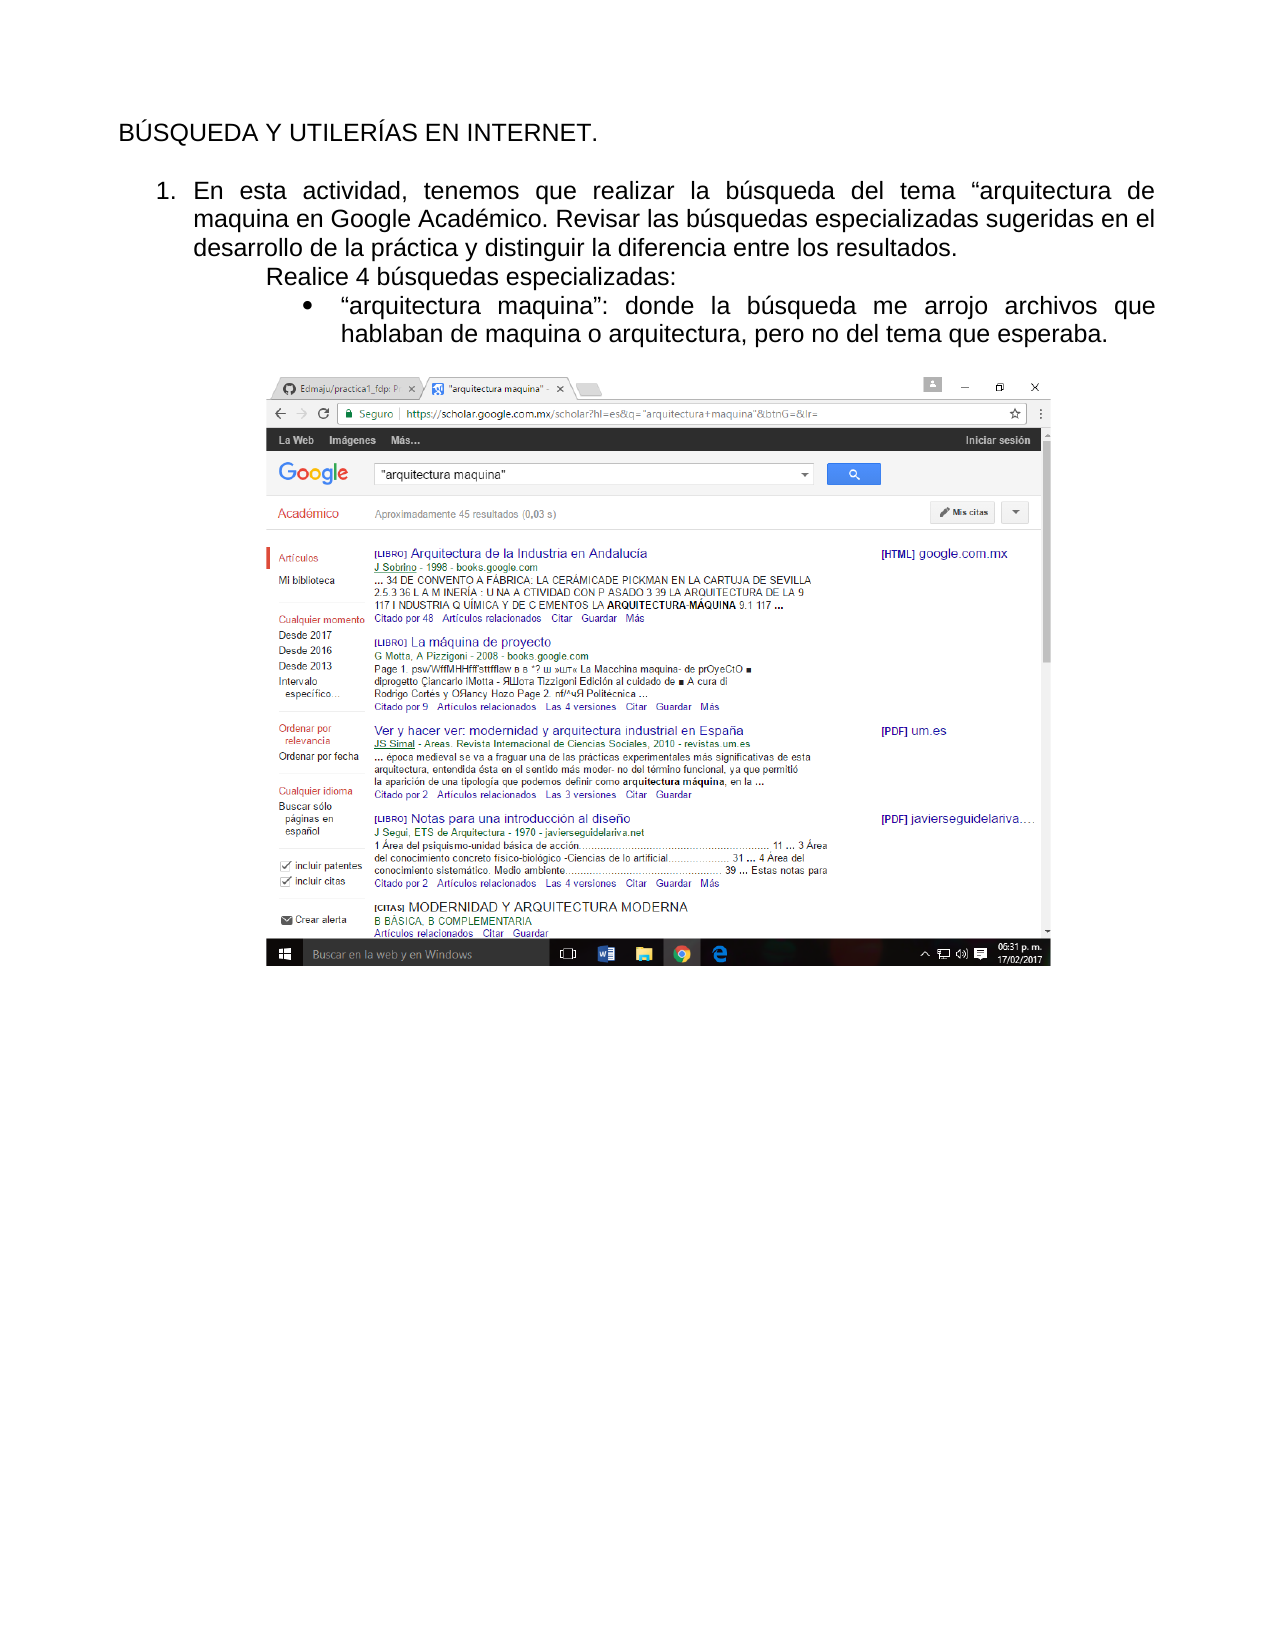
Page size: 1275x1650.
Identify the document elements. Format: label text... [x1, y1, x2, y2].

list “arquitectura maquina”: donde la búsqueda me arrojo archivos que hablaban de maquina o arquitectura, pero no del tema que esperaba. [303, 291, 1157, 348]
list En esta actividad, tenemos que realizar la búsqueda del tema “arquitectura de maquina en Google Académico. Revisar las búsquedas especializadas sugeridas en el desarrollo de la práctica y distinguir la diferencia entre los resultados. [156, 176, 1157, 262]
text Realice 4 búsquedas especializadas: [192, 262, 1157, 291]
text BÚSQUEDA Y UTILERÍAS EN INTERNET. [118, 118, 1157, 147]
picture [266, 377, 1051, 965]
